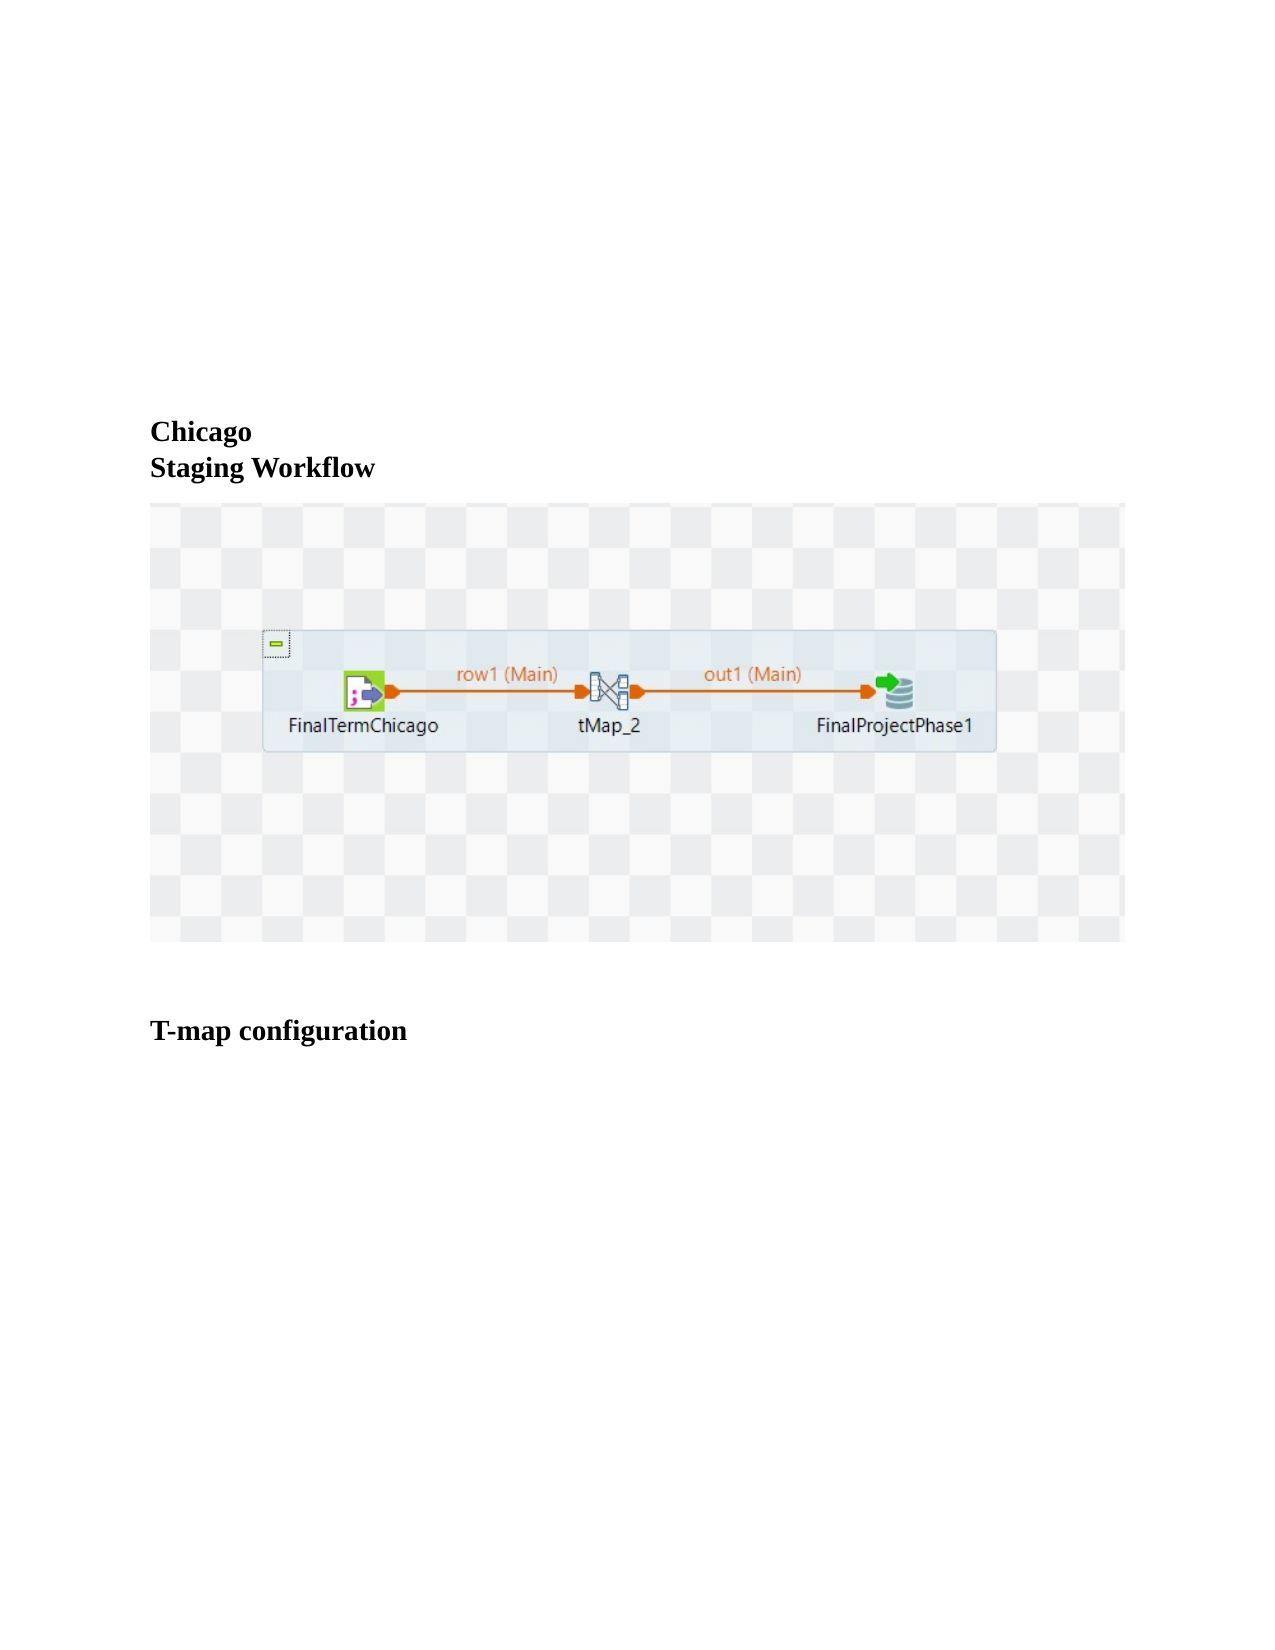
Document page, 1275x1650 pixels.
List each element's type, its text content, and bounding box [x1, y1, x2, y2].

picture [150, 503, 1125, 942]
text T-map configuration [150, 1013, 1125, 1047]
text Chicago Staging Workflow [150, 414, 1125, 484]
